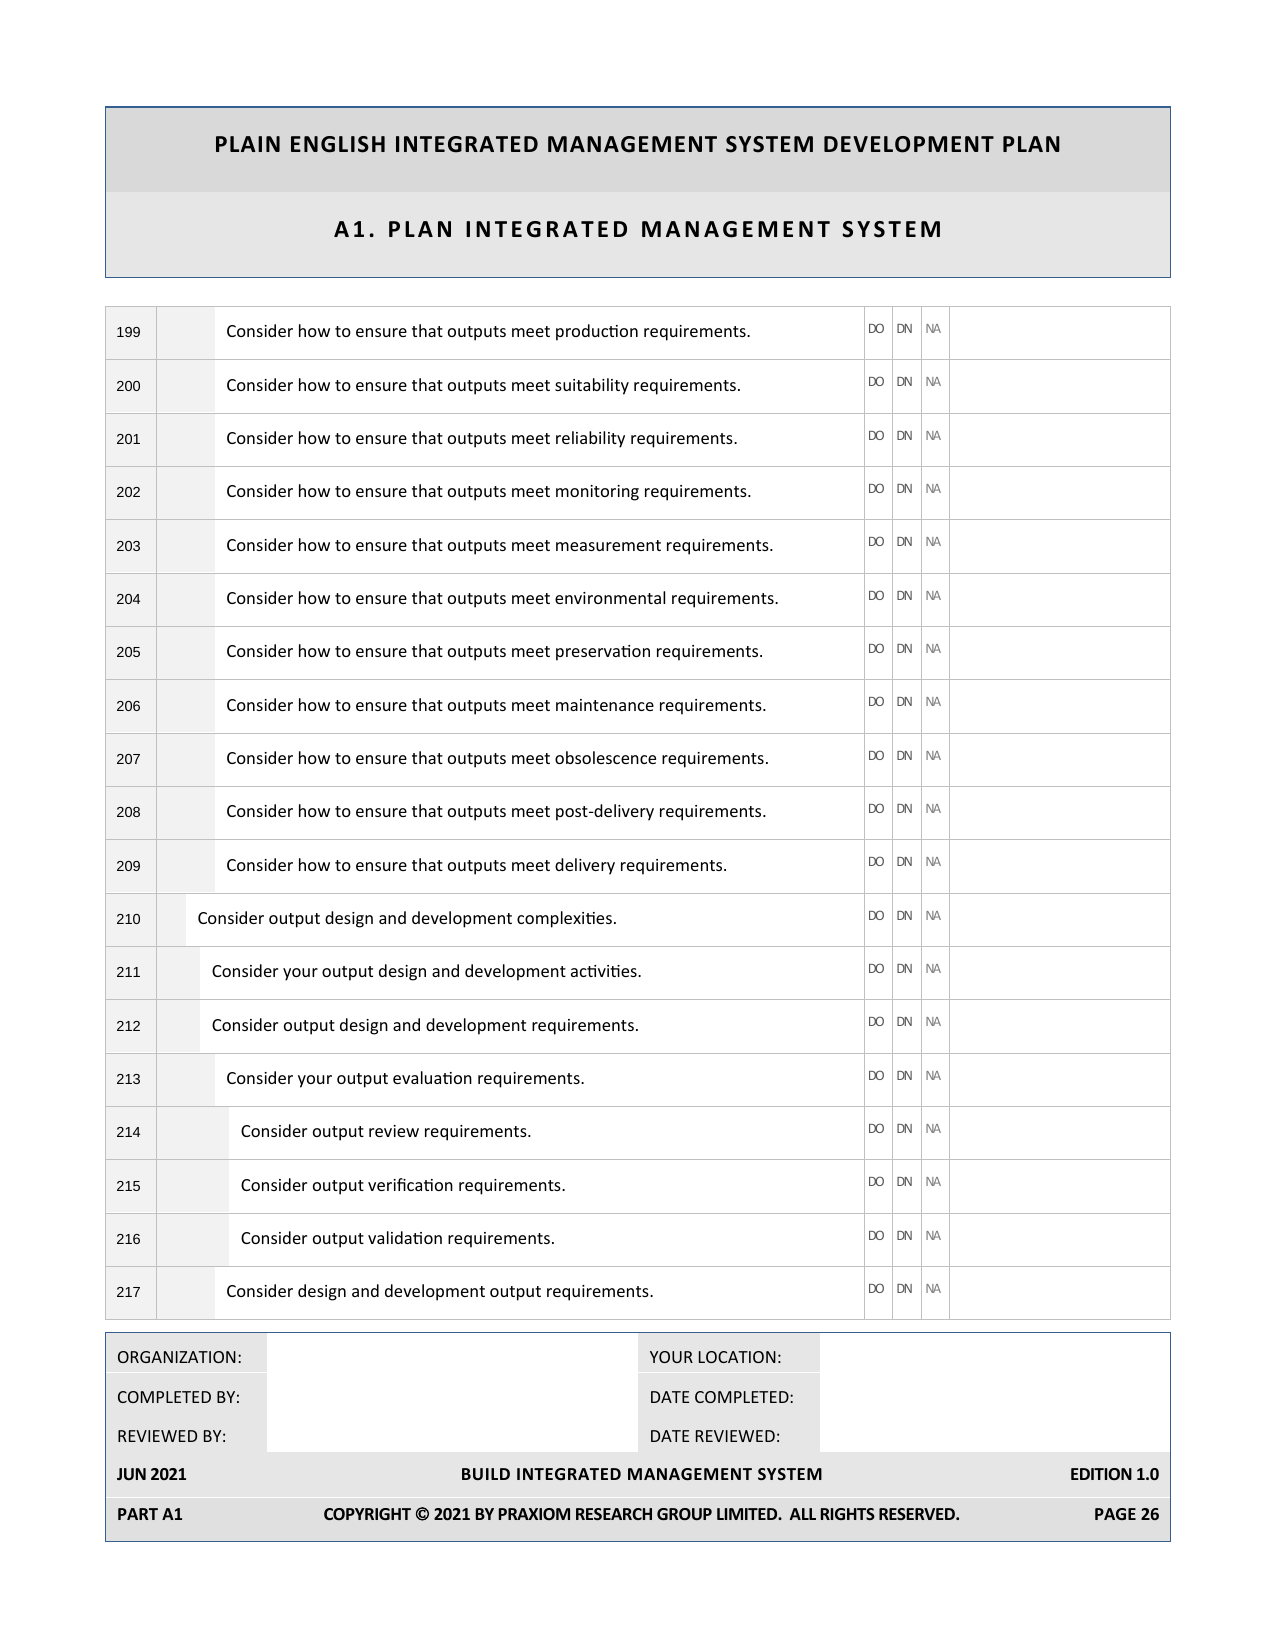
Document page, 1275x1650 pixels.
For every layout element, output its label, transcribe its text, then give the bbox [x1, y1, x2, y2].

table_cell NA [922, 360, 949, 412]
table_cell DO [865, 1107, 892, 1159]
table_cell [950, 947, 1170, 999]
table_cell DO [865, 1160, 892, 1212]
table_cell [950, 1267, 1170, 1319]
table_cell DN [893, 520, 921, 572]
table_cell [157, 734, 215, 786]
table_cell [157, 627, 215, 679]
table_cell [106, 787, 156, 839]
table_cell NA [922, 787, 949, 839]
table_cell NA [922, 1107, 949, 1159]
table_cell [106, 520, 156, 572]
table_cell [157, 1267, 215, 1319]
table_cell Consider output design and development complexities. [186, 894, 864, 946]
table_cell [157, 894, 186, 946]
table_cell NA [922, 680, 949, 732]
table_cell DN [893, 360, 921, 412]
table_cell [106, 894, 156, 946]
table_cell [157, 1054, 215, 1106]
table_cell [950, 307, 1170, 359]
table_cell DN [893, 1107, 921, 1159]
table_cell [157, 414, 215, 466]
table_cell Consider output verification requirements. [229, 1160, 864, 1212]
table_cell DN [893, 680, 921, 732]
table_cell DN [893, 1000, 921, 1052]
table_cell [157, 947, 200, 999]
table_cell NA [922, 1054, 949, 1106]
table_cell [950, 1214, 1170, 1266]
table_cell DN [893, 894, 921, 946]
table_cell [106, 1107, 156, 1159]
table_cell [950, 520, 1170, 572]
table_cell NA [922, 840, 949, 892]
table_cell Consider how to ensure that outputs meet delivery requirements. [215, 840, 864, 892]
table_cell [106, 307, 156, 359]
table_cell Consider how to ensure that outputs meet maintenance requirements. [215, 680, 864, 732]
table_cell [106, 360, 156, 412]
table_cell DO [865, 574, 892, 626]
table_cell Consider how to ensure that outputs meet reliability requirements. [215, 414, 864, 466]
table_cell DN [893, 1160, 921, 1212]
table_cell [106, 1160, 156, 1212]
table_cell DN [893, 1054, 921, 1106]
table_cell Consider how to ensure that outputs meet obsolescence requirements. [215, 734, 864, 786]
table_cell [950, 1054, 1170, 1106]
table_cell [106, 840, 156, 892]
table_cell DO [865, 947, 892, 999]
table_cell DN [893, 734, 921, 786]
table_cell DN [893, 787, 921, 839]
table_cell [106, 680, 156, 732]
table_cell [157, 1160, 229, 1212]
table_cell [157, 520, 215, 572]
table_cell DN [893, 840, 921, 892]
table_cell DO [865, 1214, 892, 1266]
table_cell Consider how to ensure that outputs meet monitoring requirements. [215, 467, 864, 519]
table_cell NA [922, 1160, 949, 1212]
table_cell NA [922, 894, 949, 946]
table_cell NA [922, 1214, 949, 1266]
table_cell DO [865, 467, 892, 519]
table_cell DO [865, 360, 892, 412]
table_cell DO [865, 680, 892, 732]
table_cell DN [893, 1267, 921, 1319]
table_cell [950, 894, 1170, 946]
table_cell [157, 574, 215, 626]
table_cell [157, 1000, 200, 1052]
table_cell [950, 840, 1170, 892]
table_cell Consider how to ensure that outputs meet measurement requirements. [215, 520, 864, 572]
table_cell DN [893, 947, 921, 999]
table_cell [106, 467, 156, 519]
table_cell DO [865, 734, 892, 786]
table_cell DO [865, 894, 892, 946]
table_cell [106, 574, 156, 626]
table_cell DO [865, 1054, 892, 1106]
table_cell [157, 680, 215, 732]
table_cell DN [893, 574, 921, 626]
table_cell DN [893, 467, 921, 519]
table_cell [157, 360, 215, 412]
table_cell [106, 734, 156, 786]
table_cell [106, 1267, 156, 1319]
table_cell Consider your output design and development activities. [200, 947, 864, 999]
table_cell NA [922, 574, 949, 626]
table_cell NA [922, 414, 949, 466]
table_cell DN [893, 627, 921, 679]
table_cell Consider how to ensure that outputs meet production requirements. [215, 307, 864, 359]
table_cell DO [865, 1267, 892, 1319]
table_cell NA [922, 627, 949, 679]
table_cell DN [893, 1214, 921, 1266]
table_cell [950, 414, 1170, 466]
table_cell Consider output design and development requirements. [200, 1000, 864, 1052]
table_cell [950, 787, 1170, 839]
table_cell [106, 947, 156, 999]
table_cell Consider your output evaluation requirements. [215, 1054, 864, 1106]
table_cell [106, 1214, 156, 1266]
table_cell DO [865, 1000, 892, 1052]
table_cell Consider how to ensure that outputs meet post-delivery requirements. [215, 787, 864, 839]
table_cell NA [922, 1000, 949, 1052]
table_cell [157, 1214, 229, 1266]
table_cell NA [922, 307, 949, 359]
table_cell NA [922, 1267, 949, 1319]
table_cell [950, 680, 1170, 732]
table_cell [950, 574, 1170, 626]
table_cell Consider design and development output requirements. [215, 1267, 864, 1319]
table_cell DN [893, 307, 921, 359]
table_cell DO [865, 307, 892, 359]
table_cell Consider how to ensure that outputs meet preservation requirements. [215, 627, 864, 679]
table_cell Consider how to ensure that outputs meet suitability requirements. [215, 360, 864, 412]
table_cell [106, 414, 156, 466]
table_cell [106, 627, 156, 679]
table_cell [950, 1000, 1170, 1052]
table_cell [106, 1054, 156, 1106]
table_cell [950, 627, 1170, 679]
table_cell NA [922, 520, 949, 572]
table_cell NA [922, 467, 949, 519]
table_cell DO [865, 787, 892, 839]
table_cell DO [865, 520, 892, 572]
table_cell [950, 360, 1170, 412]
table_cell [157, 840, 215, 892]
table_cell Consider how to ensure that outputs meet environmental requirements. [215, 574, 864, 626]
table_cell [157, 307, 215, 359]
table_cell [157, 1107, 229, 1159]
table_cell NA [922, 947, 949, 999]
table_cell [950, 467, 1170, 519]
table_cell DO [865, 414, 892, 466]
table_cell [950, 1160, 1170, 1212]
table_cell [950, 1107, 1170, 1159]
table_cell DO [865, 840, 892, 892]
table_cell DN [893, 414, 921, 466]
table_cell Consider output review requirements. [229, 1107, 864, 1159]
table_cell [157, 787, 215, 839]
table_cell Consider output validation requirements. [229, 1214, 864, 1266]
table_cell [106, 1000, 156, 1052]
table_cell [157, 467, 215, 519]
table_cell [950, 734, 1170, 786]
table_cell DO [865, 627, 892, 679]
table_cell NA [922, 734, 949, 786]
